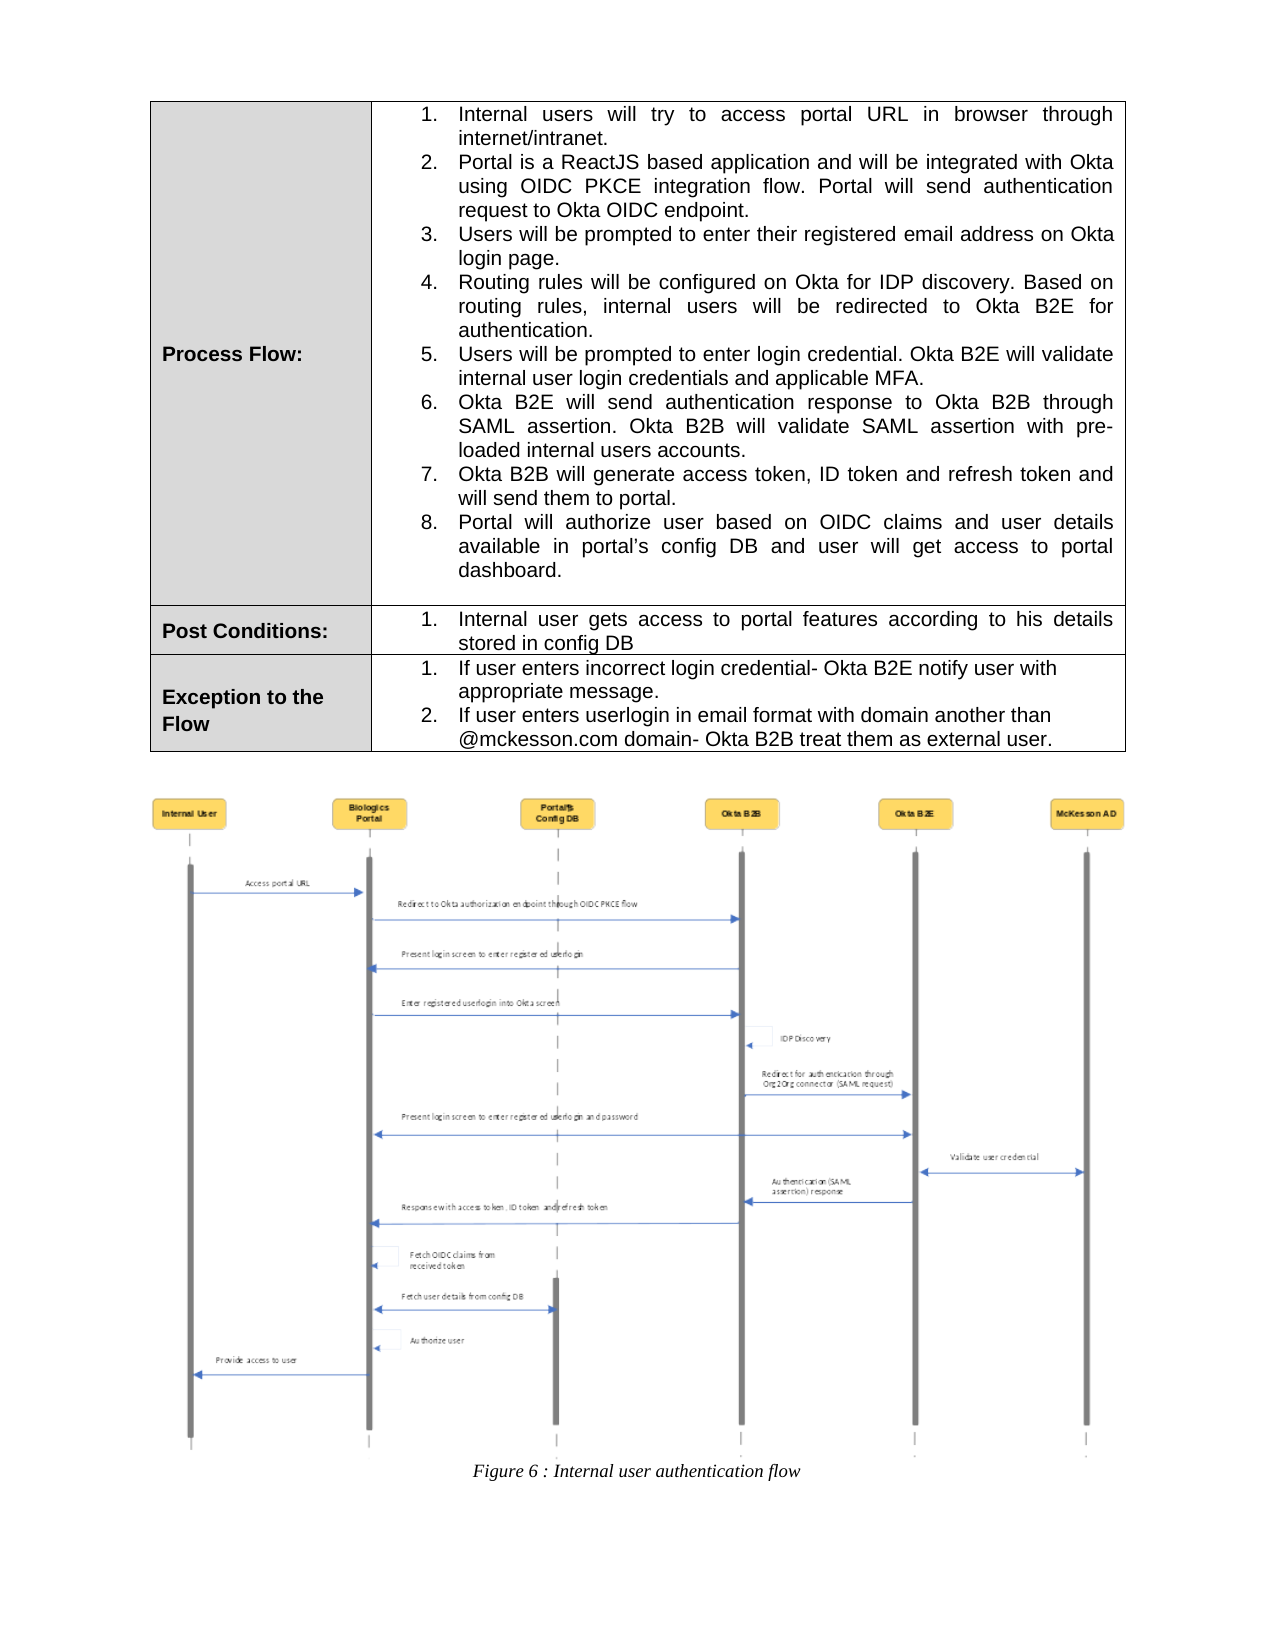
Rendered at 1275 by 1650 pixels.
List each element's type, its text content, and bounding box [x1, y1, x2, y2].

table_cell Internal user gets access to portal features according to his details stored in config DB [372, 606, 1125, 654]
table_cell Exception to the Flow [151, 655, 371, 751]
table_cell If user enters incorrect login credential- Okta B2E notify user with appropriate message. If user enters userlogin in email format with domain another than @mckesson.com domain- Okta B2B treat them as external user. [372, 655, 1125, 751]
table_cell Internal users will try to access portal URL in browser through internet/intranet. Portal is a ReactJS based application and will be integrated with Okta using OIDC PKCE integration flow. Portal will send authentication request to Okta OIDC endpoint. Users will be prompted to enter their registered email address on Okta login page. Routing rules will be configured on Okta for IDP discovery. Based on routing rules, internal users will be redirected to Okta B2E for authentication. Users will be prompted to enter login credential. Okta B2E will validate internal user login credentials and applicable MFA. Okta B2E will send authentication response to Okta B2B through SAML assertion. Okta B2B will validate SAML assertion with pre-loaded internal users accounts. Okta B2B will generate access token, ID token and refresh token and will send them to portal. Portal will authorize user based on OIDC claims and user details available in portal’s config DB and user will get access to portal dashboard. [372, 102, 1125, 605]
text Figure 6 : Internal user authentication flow [150, 1460, 1125, 1481]
table_cell Post Conditions: [151, 606, 371, 654]
table_cell Process Flow: [151, 102, 371, 605]
